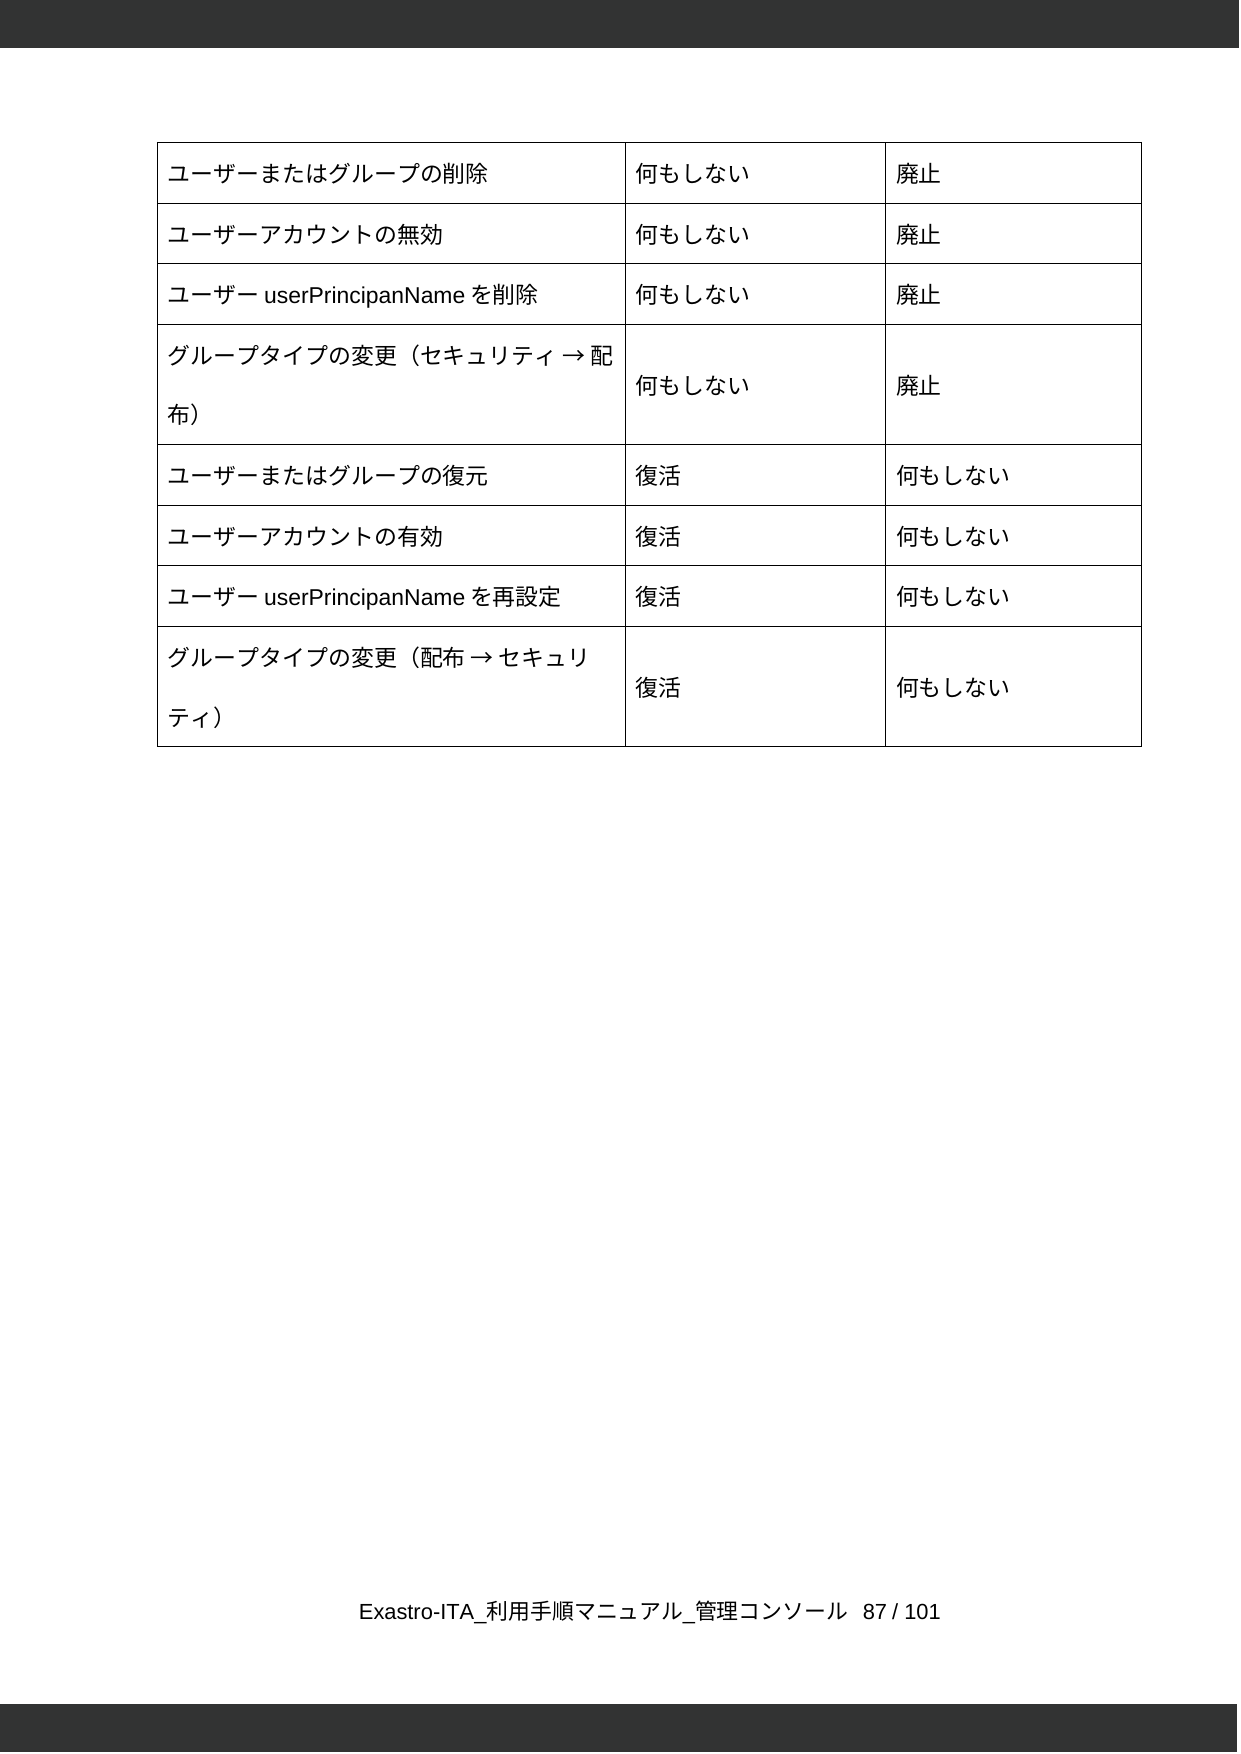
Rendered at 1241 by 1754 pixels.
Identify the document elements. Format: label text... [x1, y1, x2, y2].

table_cell 復活 [626, 566, 885, 626]
table_cell 何もしない [626, 325, 885, 444]
table_cell 何もしない [886, 566, 1141, 626]
table_cell ユーザーまたはグループの削除 [158, 143, 625, 202]
table_cell 廃止 [886, 204, 1141, 263]
table_cell 復活 [626, 506, 885, 565]
table_cell 何もしない [626, 204, 885, 263]
table_cell 何もしない [626, 264, 885, 324]
picture [0, 1704, 1237, 1752]
table_cell ユーザーuserPrincipanNameを削除 [158, 264, 625, 324]
table_cell 廃止 [886, 264, 1141, 324]
table_cell 廃止 [886, 325, 1141, 444]
table_cell 何もしない [886, 627, 1141, 746]
table_cell グループタイプの変更（配布 → セキュリティ） [158, 627, 625, 746]
table_cell グループタイプの変更（セキュリティ → 配布） [158, 325, 625, 444]
table_cell ユーザーアカウントの有効 [158, 506, 625, 565]
table_cell ユーザーアカウントの無効 [158, 204, 625, 263]
table_cell 廃止 [886, 143, 1141, 202]
table_cell 何もしない [886, 445, 1141, 504]
picture [0, 0, 1239, 48]
table_cell 復活 [626, 627, 885, 746]
table_cell 復活 [626, 445, 885, 504]
table_cell 何もしない [886, 506, 1141, 565]
table_cell 何もしない [626, 143, 885, 202]
table_cell ユーザーまたはグループの復元 [158, 445, 625, 504]
table_cell ユーザーuserPrincipanNameを再設定 [158, 566, 625, 626]
